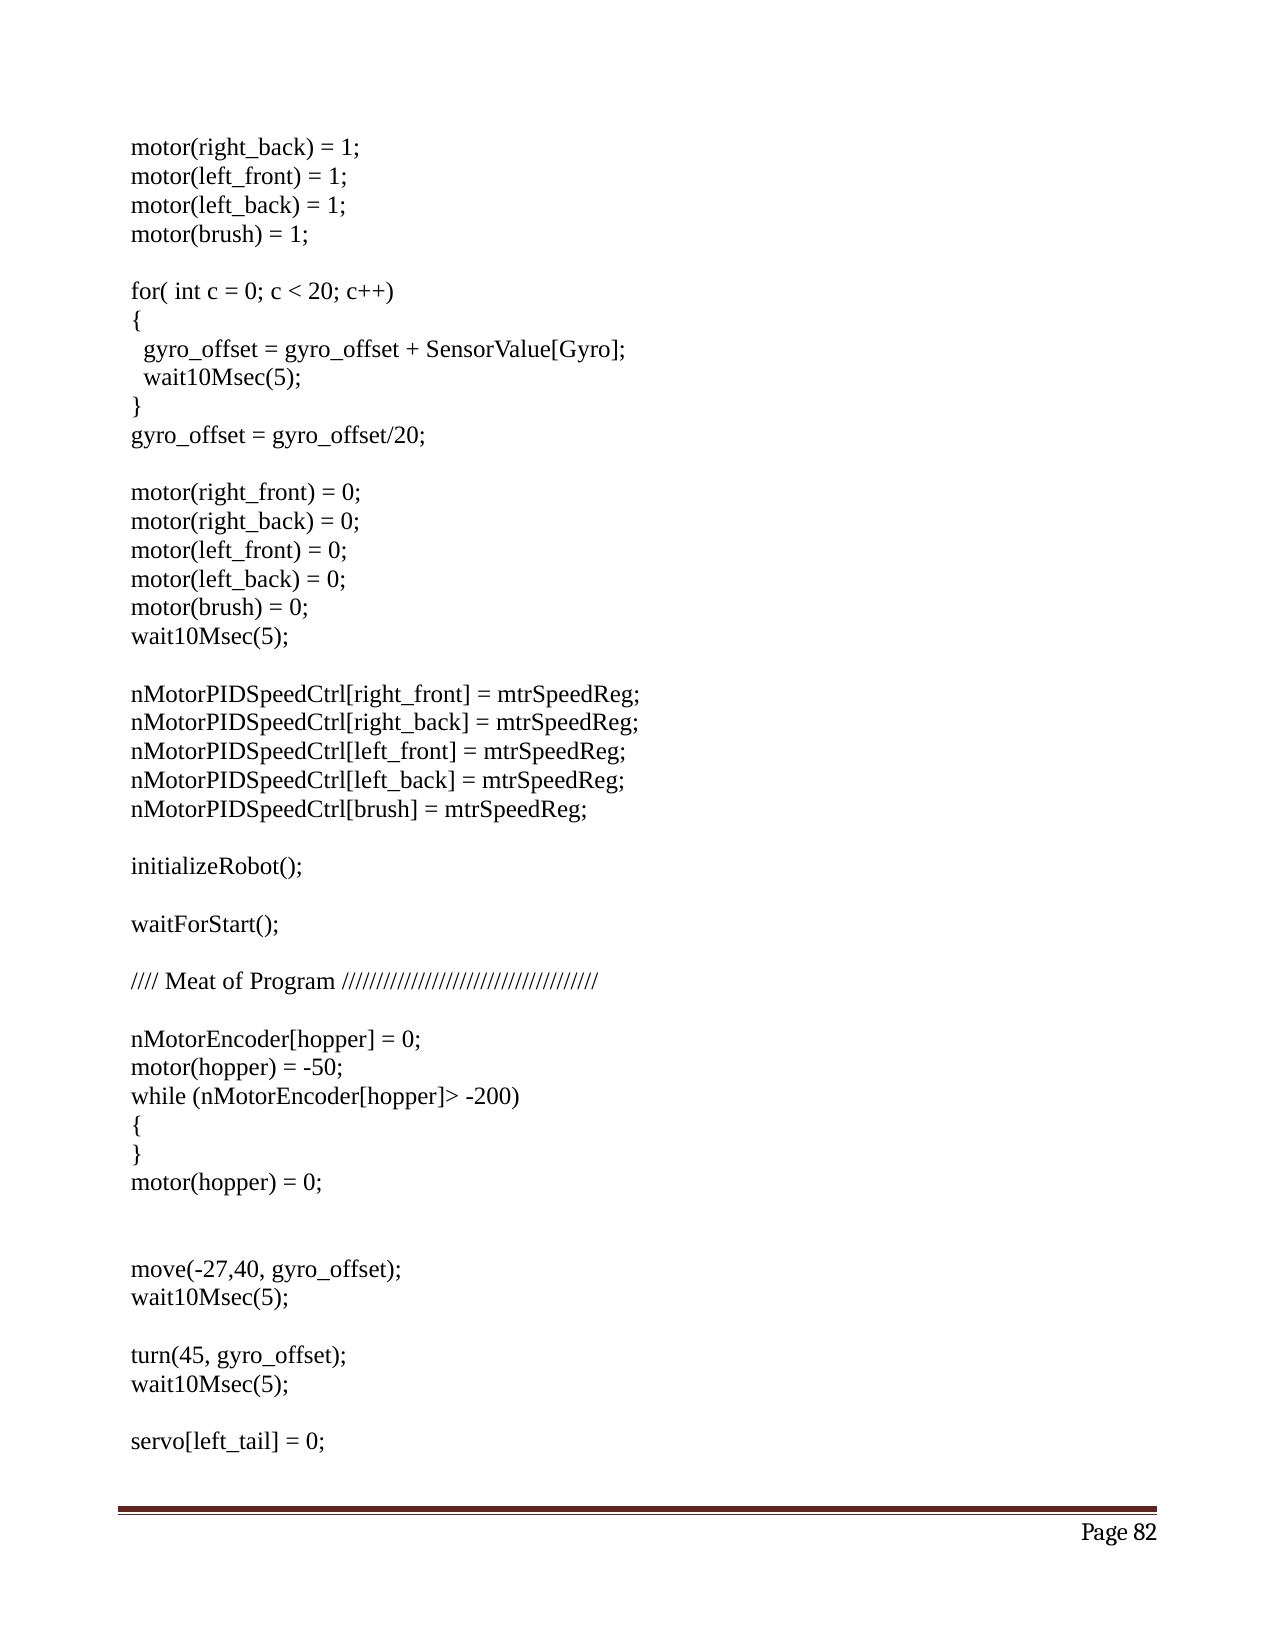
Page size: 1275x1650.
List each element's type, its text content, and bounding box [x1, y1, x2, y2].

text nMotorPIDSpeedCtrl[brush] = mtrSpeedReg; [118, 794, 1157, 822]
text nMotorPIDSpeedCtrl[left_back] = mtrSpeedReg; [118, 765, 1157, 794]
text motor(left_back) = 0; [118, 564, 1157, 592]
text while (nMotorEncoder[hopper]> -200) [118, 1081, 1157, 1110]
text nMotorPIDSpeedCtrl[right_back] = mtrSpeedReg; [118, 707, 1157, 736]
text //// Meat of Program ///////////////////////////////////// [118, 966, 1157, 995]
text gyro_offset = gyro_offset + SensorValue[Gyro]; [118, 334, 1157, 362]
text servo[left_tail] = 0; [118, 1426, 1157, 1455]
text motor(hopper) = -50; [118, 1052, 1157, 1081]
text motor(brush) = 0; [118, 592, 1157, 621]
text gyro_offset = gyro_offset/20; [118, 420, 1157, 449]
text nMotorEncoder[hopper] = 0; [118, 1024, 1157, 1052]
text nMotorPIDSpeedCtrl[right_front] = mtrSpeedReg; [118, 679, 1157, 707]
text motor(left_front) = 0; [118, 535, 1157, 564]
text motor(left_back) = 1; [118, 190, 1157, 219]
text motor(right_front) = 0; [118, 477, 1157, 506]
text move(-27,40, gyro_offset); [118, 1254, 1157, 1282]
text wait10Msec(5); [118, 1282, 1157, 1311]
text motor(hopper) = 0; [118, 1167, 1157, 1196]
text motor(right_back) = 1; [118, 132, 1157, 161]
text { [118, 1110, 1157, 1139]
text motor(brush) = 1; [118, 219, 1157, 247]
text for( int c = 0; c < 20; c++) [118, 276, 1157, 305]
text wait10Msec(5); [118, 621, 1157, 650]
text wait10Msec(5); [118, 1369, 1157, 1397]
text waitForStart(); [118, 909, 1157, 937]
text motor(right_back) = 0; [118, 506, 1157, 535]
text nMotorPIDSpeedCtrl[left_front] = mtrSpeedReg; [118, 736, 1157, 765]
text turn(45, gyro_offset); [118, 1340, 1157, 1369]
text wait10Msec(5); [118, 362, 1157, 391]
text initializeRobot(); [118, 851, 1157, 880]
text } [118, 1139, 1157, 1167]
text } [118, 391, 1157, 420]
text motor(left_front) = 1; [118, 161, 1157, 190]
text { [118, 305, 1157, 334]
